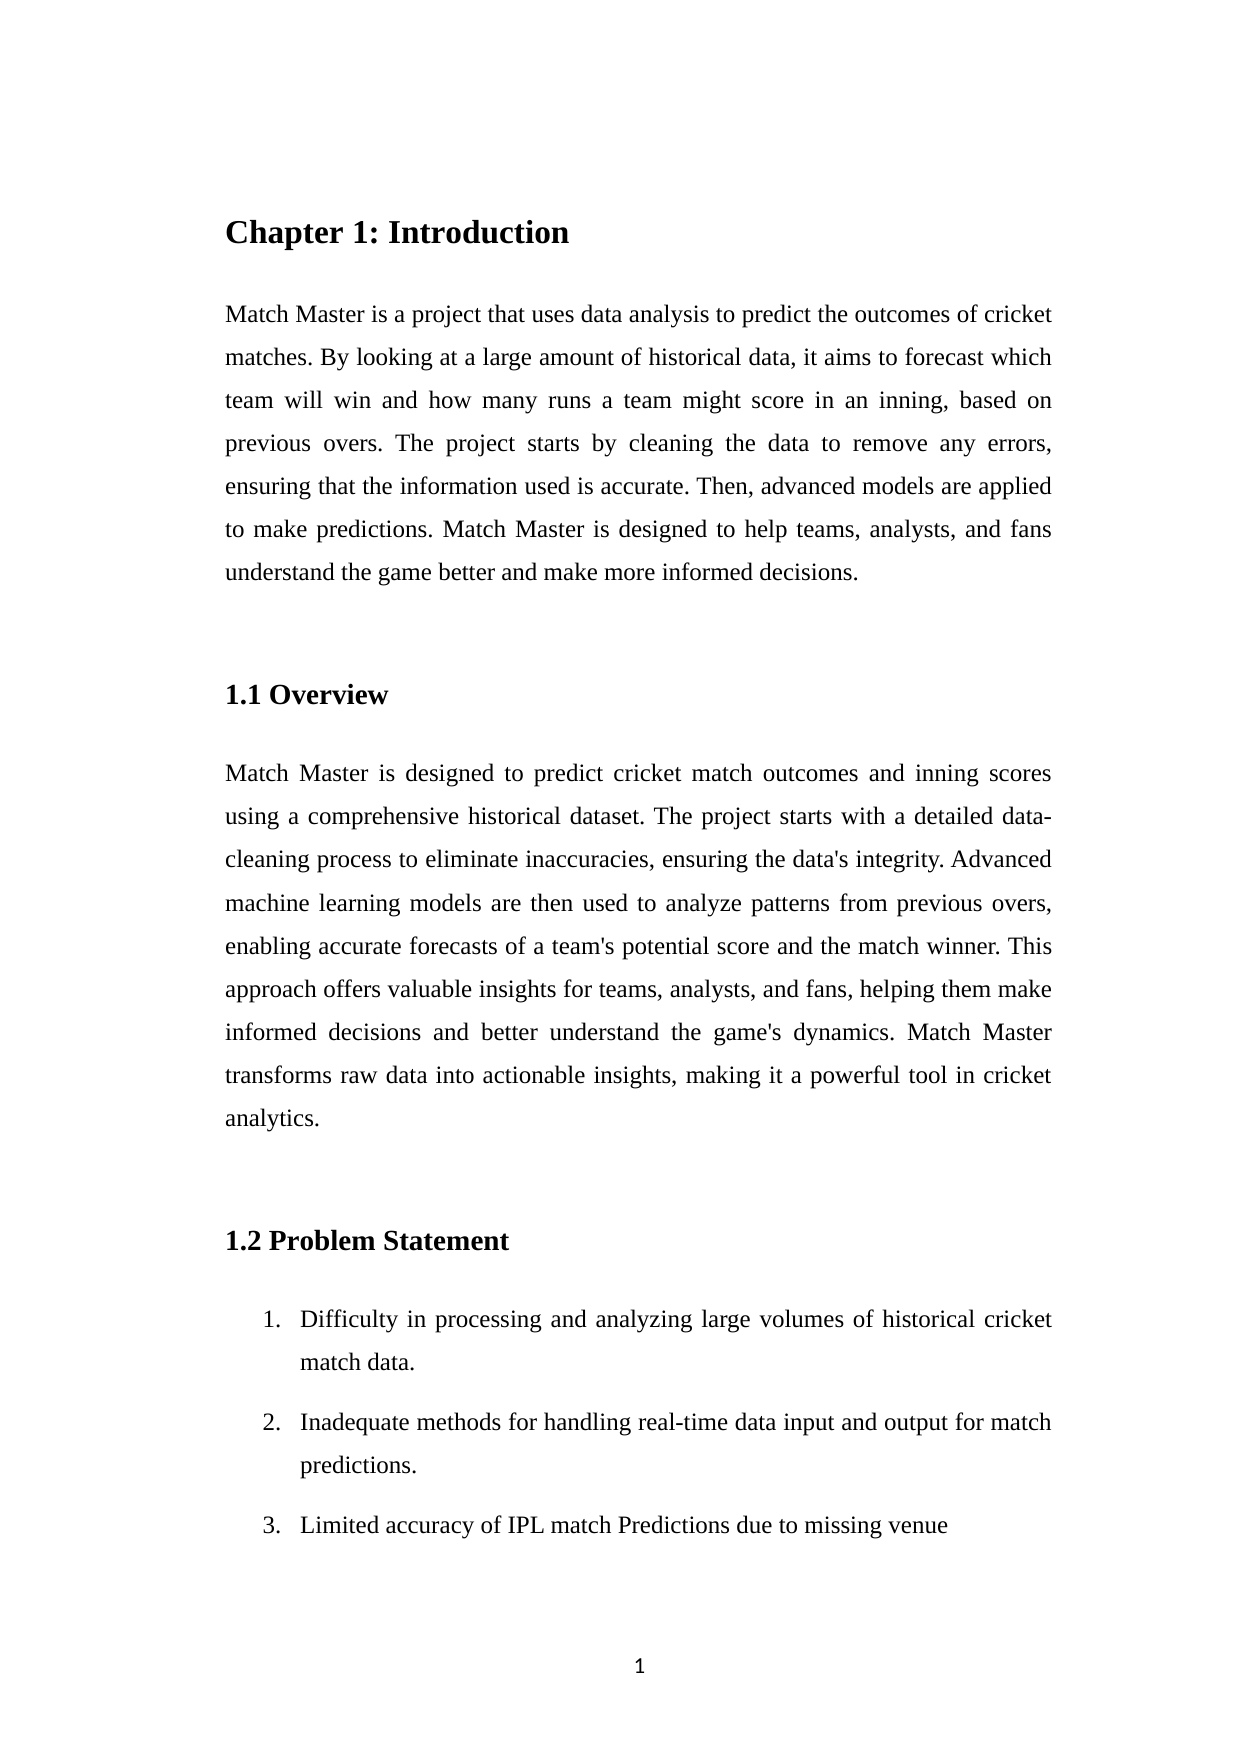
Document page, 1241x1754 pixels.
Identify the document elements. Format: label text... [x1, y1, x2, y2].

text Match Master is a project that uses data analysis to predict the outcomes of cricket matches. By looking at a large amount of historical data, it aims to forecast which team will win and how many runs a team might score in an inning, based on previous overs. The project starts by cleaning the data to remove any errors, ensuring that the information used is accurate. Then, advanced models are applied to make predictions. Match Master is designed to help teams, analysts, and fans understand the game better and make more informed decisions. [225, 299, 1053, 586]
text Match Master is designed to predict cricket match outcomes and inning scores using a comprehensive historical dataset. The project starts with a detailed data-cleaning process to eliminate inaccuracies, ensuring the data's integrity. Advanced machine learning models are then used to analyze patterns from previous overs, enabling accurate forecasts of a team's potential score and the match winner. This approach offers valuable insights for teams, analysts, and fans, helping them make informed decisions and better understand the game's dynamics. Match Master transforms raw data into actionable insights, making it a powerful tool in cricket analytics. [225, 758, 1053, 1132]
list Inadequate methods for handling real-time data input and output for match predictions. [262, 1407, 1053, 1479]
subtitle Chapter 1: Introduction [225, 212, 1053, 251]
list Limited accuracy of IPL match Predictions due to missing venue [262, 1510, 1053, 1539]
subtitle Overview [225, 677, 1053, 711]
list Difficulty in processing and analyzing large volumes of historical cricket match data. [262, 1304, 1053, 1376]
subtitle Problem Statement [225, 1223, 1053, 1256]
